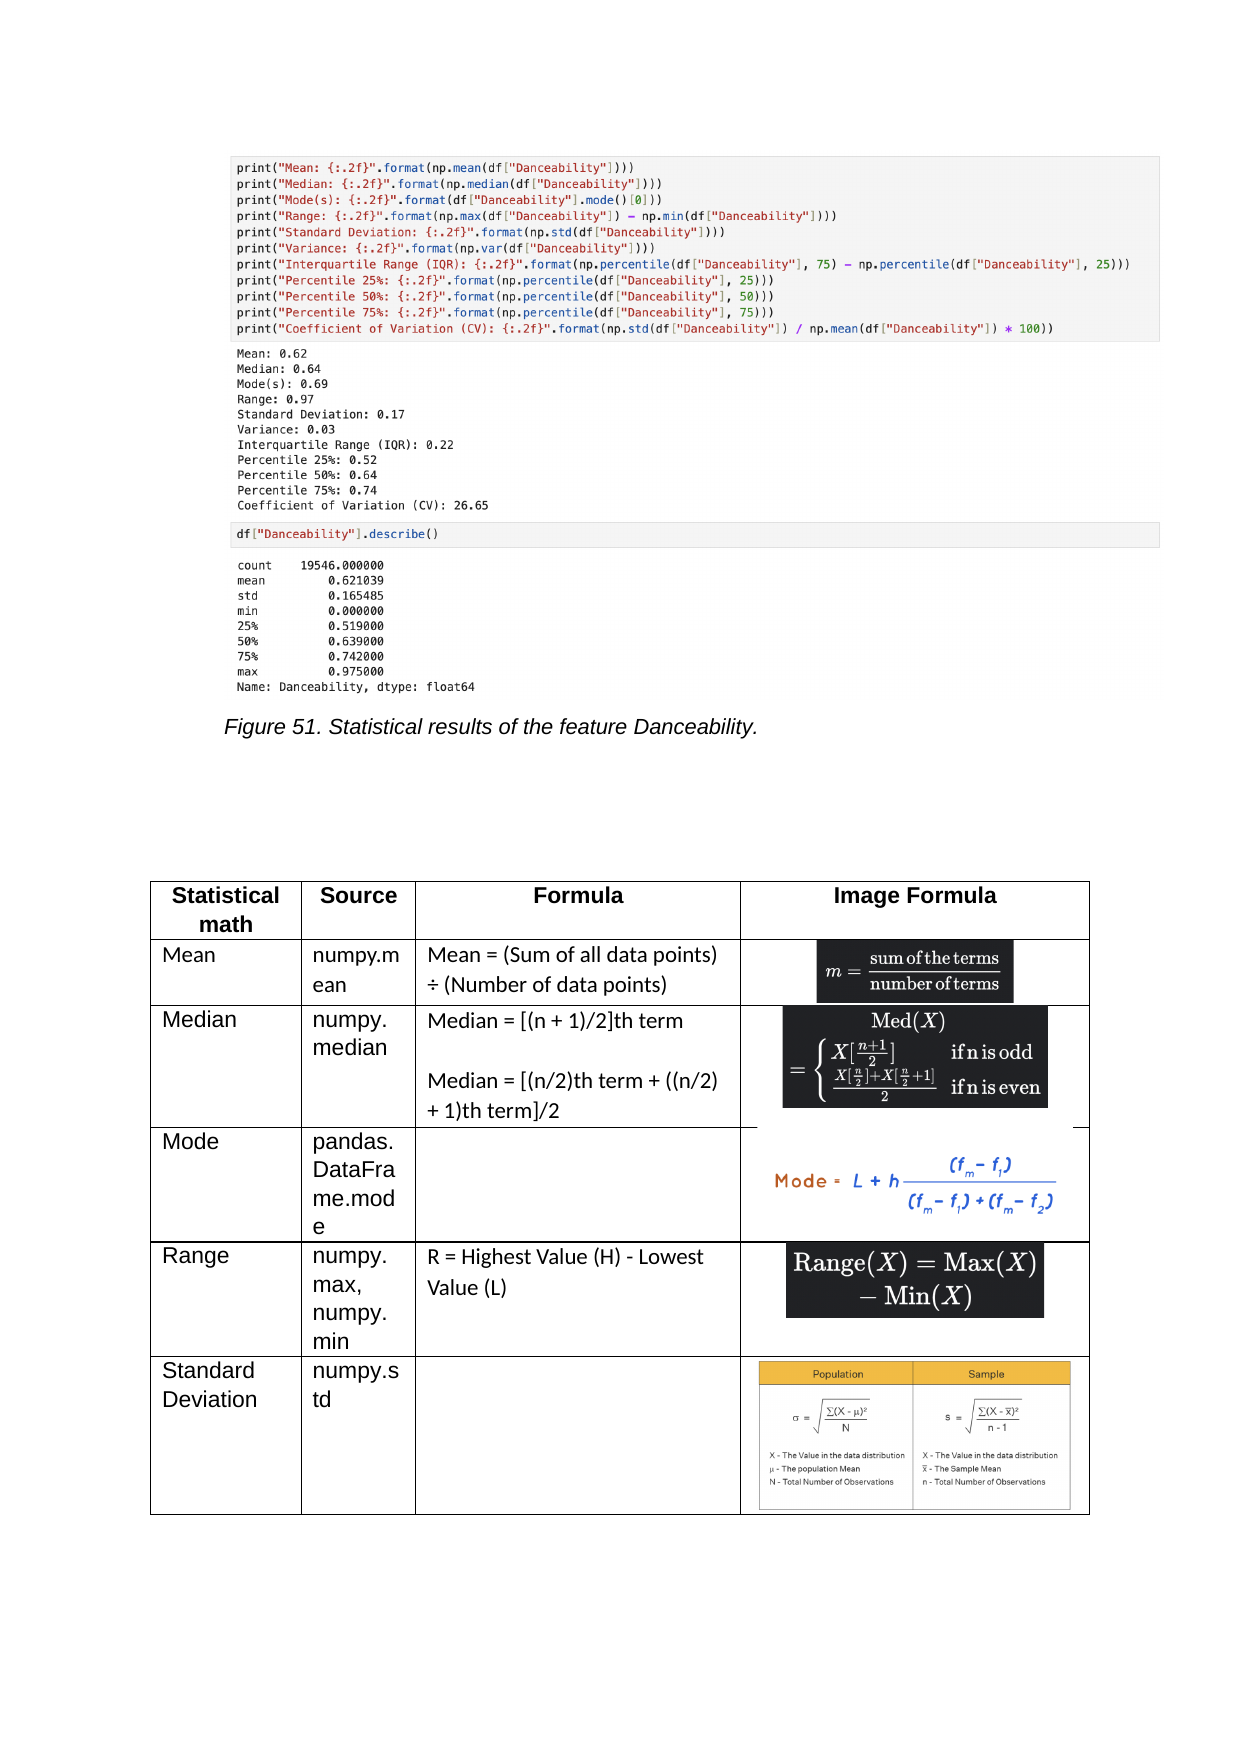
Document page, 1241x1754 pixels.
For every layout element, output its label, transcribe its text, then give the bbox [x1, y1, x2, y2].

table_cell Mean [151, 940, 301, 1005]
picture [816, 940, 1014, 1003]
table_cell R = Highest Value (H) - Lowest Value (L) [416, 1243, 740, 1356]
table_cell [416, 1357, 740, 1514]
picture [757, 1127, 1073, 1229]
picture [786, 1242, 1045, 1318]
table_header Image Formula [741, 882, 1089, 939]
table_cell [741, 940, 1089, 1005]
table_cell [741, 1128, 1089, 1241]
table_cell Mode [151, 1128, 301, 1241]
table_header Formula [416, 882, 740, 939]
table_cell numpy.max, numpy.min [302, 1243, 415, 1356]
text Figure 51. Statistical results of the feature Danceability. [150, 714, 1090, 739]
table_cell [741, 1243, 1089, 1356]
table_cell Mean = (Sum of all data points) ÷ (Number of data points) [416, 940, 740, 1005]
picture [755, 1357, 1075, 1512]
picture [223, 150, 1164, 700]
table_cell numpy.mean [302, 940, 415, 1005]
table_cell pandas.DataFrame.mode [302, 1128, 415, 1241]
table_cell [741, 1006, 1089, 1127]
table_cell Standard Deviation [151, 1357, 301, 1514]
table_header Source [302, 882, 415, 939]
table_cell numpy.std [302, 1357, 415, 1514]
table_cell Median = [(n + 1)/2]th term Median = [(n/2)th term + ((n/2) + 1)th term]/2 [416, 1006, 740, 1127]
table_cell numpy.median [302, 1006, 415, 1127]
table_cell Median [151, 1006, 301, 1127]
picture [782, 1005, 1048, 1108]
table_cell Range [151, 1243, 301, 1356]
table_cell [416, 1128, 740, 1241]
table_header Statistical math [151, 882, 301, 939]
table_cell [741, 1357, 1089, 1514]
